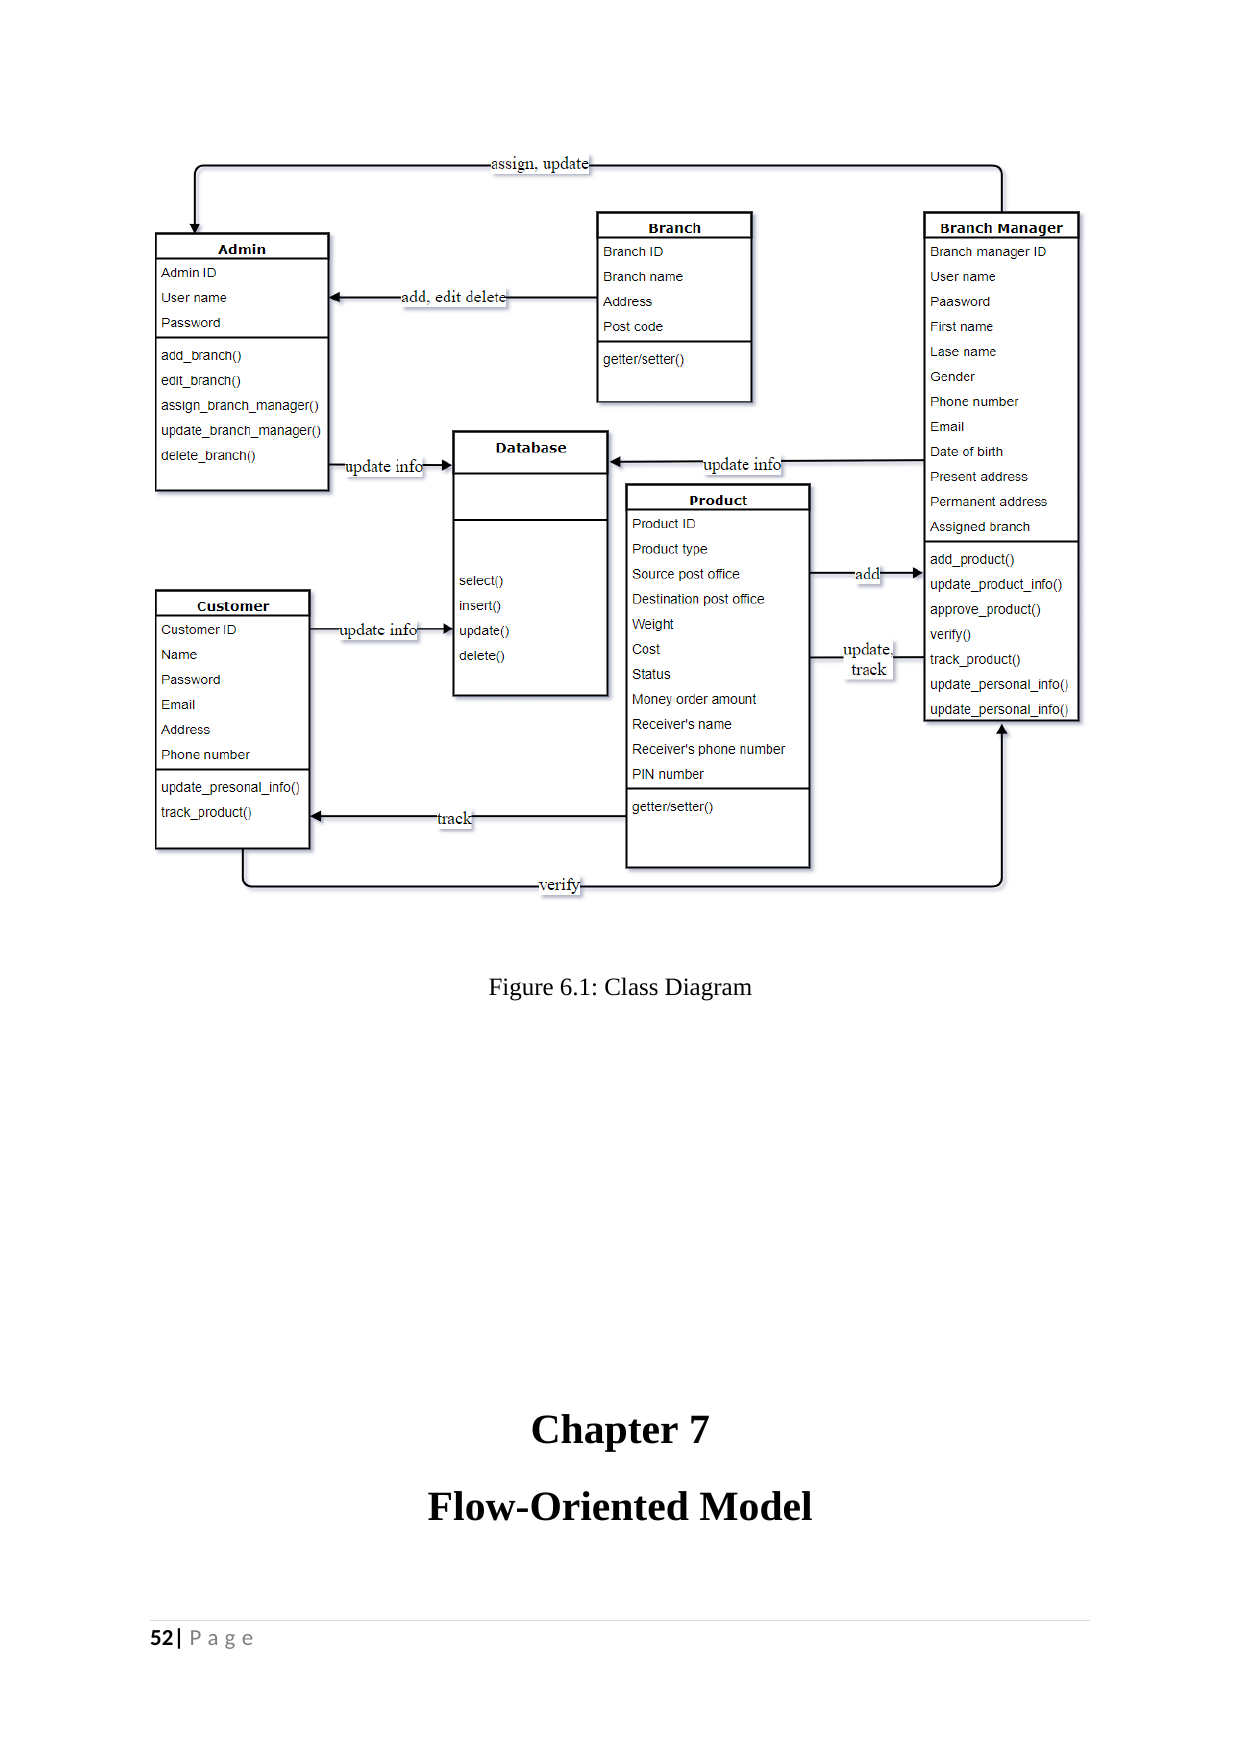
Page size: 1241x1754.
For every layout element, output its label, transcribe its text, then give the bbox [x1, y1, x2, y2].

picture [150, 150, 1091, 907]
subtitle Figure 6.1: Class Diagram [150, 972, 1090, 1001]
subtitle Chapter 7 [150, 1405, 1090, 1453]
subtitle Flow-Oriented Model [150, 1481, 1090, 1529]
